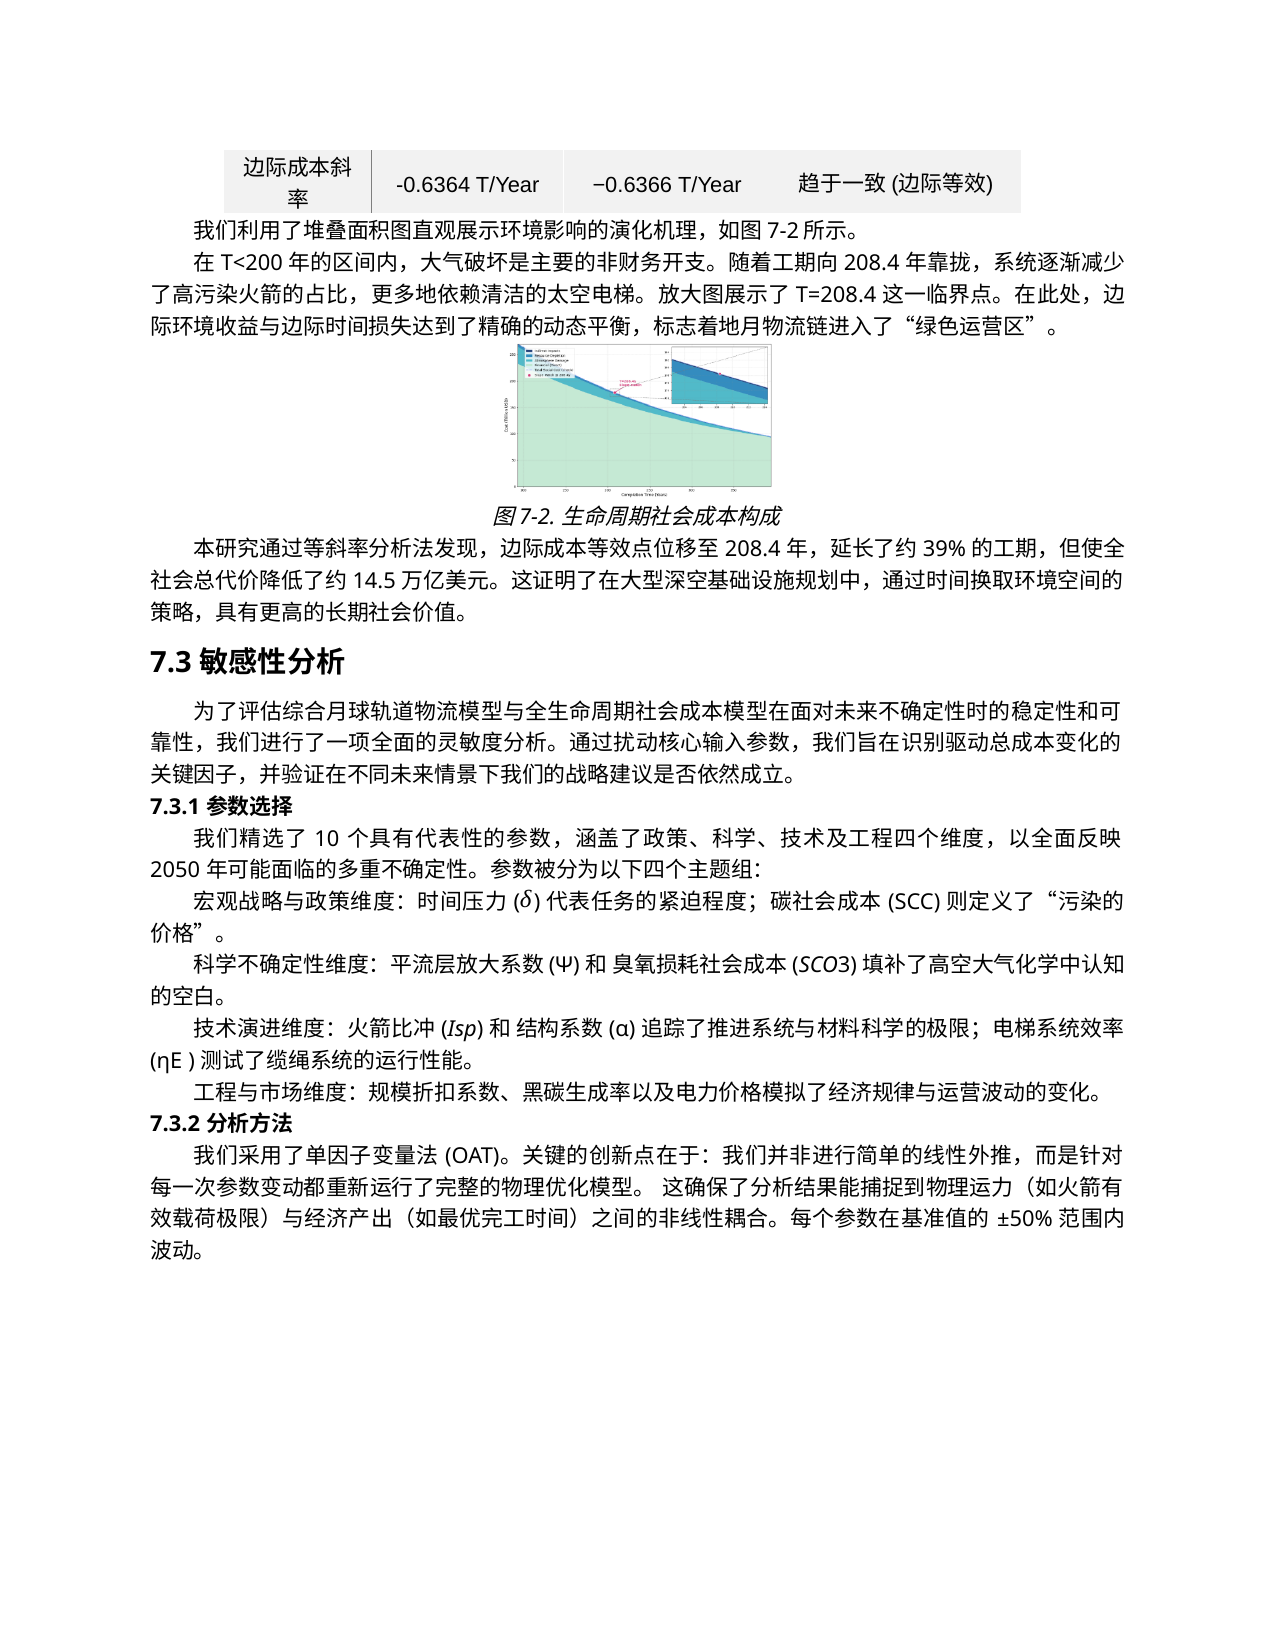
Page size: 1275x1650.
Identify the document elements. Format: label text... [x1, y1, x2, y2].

text 7.3 敏感性分析 [150, 639, 1125, 681]
text 在 T<200 年的区间内，大气破坏是主要的非财务开支。随着工期向 208.4 年靠拢，系统逐渐减少了高污染火箭的占比，更多地依赖清洁的太空电梯。放大图展示了 T=208.4 这一临界点。在此处，边际环境收益与边际时间损失达到了精确的动态平衡，标志着地月物流链进入了“绿色运营区”。 [150, 245, 1125, 340]
text 本研究通过等斜率分析法发现，边际成本等效点位移至 208.4 年，延长了约 39% 的工期，但使全社会总代价降低了约 14.5 万亿美元。这证明了在大型深空基础设施规划中，通过时间换取环境空间的策略，具有更高的长期社会价值。 [150, 531, 1125, 626]
text 7.3.2 分析方法 [150, 1106, 1125, 1138]
text 图7-2. 生命周期社会成本构成 [150, 499, 1125, 531]
table_cell −0.6366 T/Year [564, 150, 770, 213]
text 宏观战略与政策维度：时间压力 () 代表任务的紧迫程度；碳社会成本 (SCC) 则定义了“污染的价格”。 [150, 884, 1125, 947]
table_cell 边际成本斜率 [224, 150, 371, 213]
text 工程与市场维度：规模折扣系数、黑碳生成率以及电力价格模拟了经济规律与运营波动的变化。 [150, 1074, 1125, 1106]
picture [501, 340, 774, 500]
text 7.3.1 参数选择 [150, 789, 1125, 821]
text 科学不确定性维度：平流层放大系数 (Ψ) 和 臭氧损耗社会成本 (SCO3​) 填补了高空大气化学中认知的空白。 [150, 947, 1125, 1011]
text 为了评估综合月球轨道物流模型与全生命周期社会成本模型在面对未来不确定性时的稳定性和可靠性，我们进行了一项全面的灵敏度分析。通过扰动核心输入参数，我们旨在识别驱动总成本变化的关键因子，并验证在不同未来情景下我们的战略建议是否依然成立。 [150, 694, 1125, 789]
table_cell -0.6364 T/Year [372, 150, 563, 213]
text 我们利用了堆叠面积图直观展示环境影响的演化机理，如图7-2所示。 [150, 213, 1125, 245]
table_cell 趋于一致 (边际等效) [770, 150, 1021, 213]
text 我们采用了单因子变量法 (OAT)。关键的创新点在于：我们并非进行简单的线性外推，而是针对每一次参数变动都重新运行了完整的物理优化模型。 这确保了分析结果能捕捉到物理运力（如火箭有效载荷极限）与经济产出（如最优完工时间）之间的非线性耦合。每个参数在基准值的 ±50% 范围内波动。 [150, 1138, 1125, 1265]
text 我们精选了 10 个具有代表性的参数，涵盖了政策、科学、技术及工程四个维度，以全面反映 2050 年可能面临的多重不确定性。参数被分为以下四个主题组： [150, 821, 1125, 884]
text 技术演进维度：火箭比冲 (Isp​) 和 结构系数 (α) 追踪了推进系统与材料科学的极限；电梯系统效率 (ηE ​) 测试了缆绳系统的运行性能。 [150, 1011, 1125, 1074]
